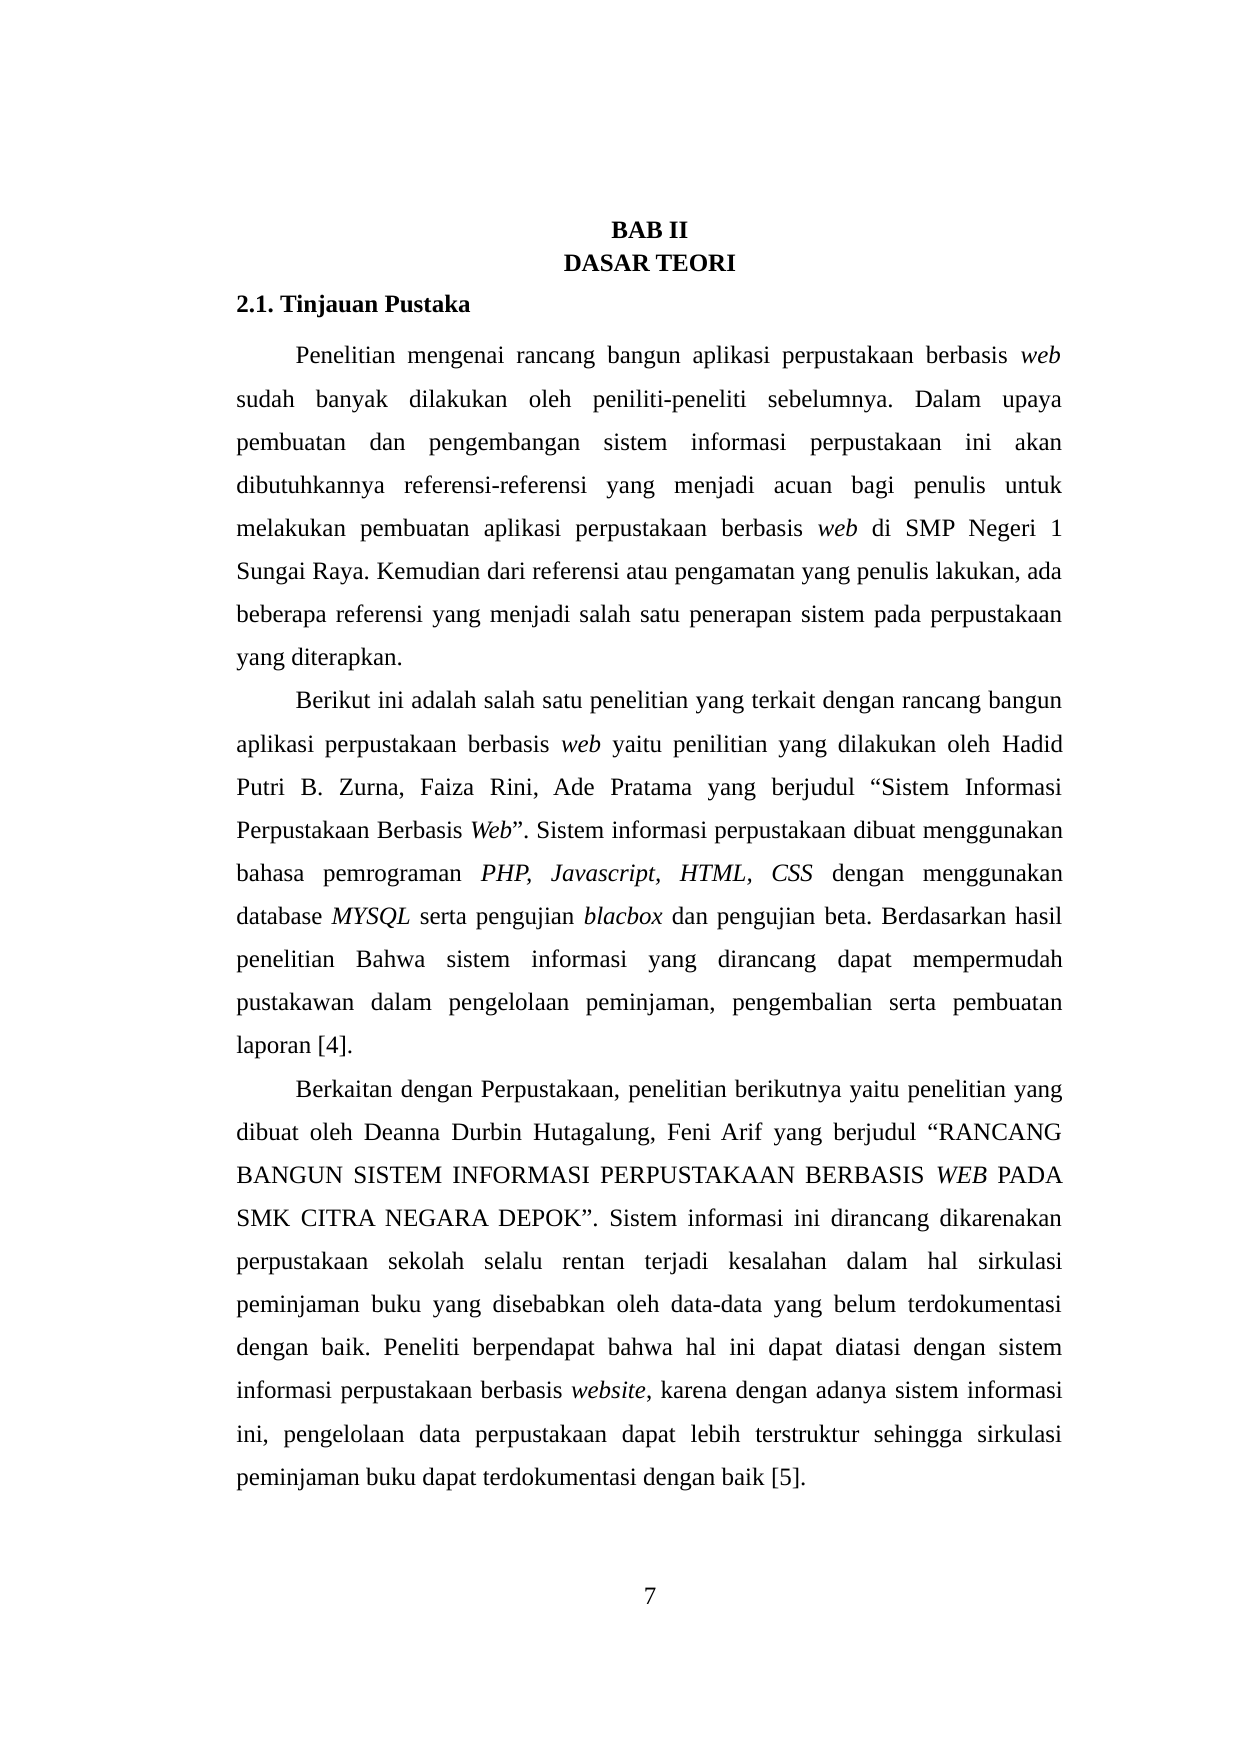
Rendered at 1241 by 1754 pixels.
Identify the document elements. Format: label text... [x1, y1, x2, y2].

subtitle BAB II DASAR TEORI [236, 215, 1063, 276]
list Berkaitan dengan Perpustakaan, penelitian berikutnya yaitu penelitian yang dibuat oleh Deanna Durbin Hutagalung, Feni Arif yang berjudul “RANCANG BANGUN SISTEM INFORMASI PERPUSTAKAAN BERBASIS WEB PADA SMK CITRA NEGARA DEPOK”. Sistem informasi ini dirancang dikarenakan perpustakaan sekolah selalu rentan terjadi kesalahan dalam hal sirkulasi peminjaman buku yang disebabkan oleh data-data yang belum terdokumentasi dengan baik. Peneliti berpendapat bahwa hal ini dapat diatasi dengan sistem informasi perpustakaan berbasis website, karena dengan adanya sistem informasi ini, pengelolaan data perpustakaan dapat lebih terstruktur sehingga sirkulasi peminjaman buku dapat terdokumentasi dengan baik . [236, 1074, 1063, 1491]
text Berikut ini adalah salah satu penelitian yang terkait dengan rancang bangun aplikasi perpustakaan berbasis web yaitu penilitian yang dilakukan oleh Hadid Putri B. Zurna, Faiza Rini, Ade Pratama yang berjudul “Sistem Informasi Perpustakaan Berbasis Web”. Sistem informasi perpustakaan dibuat menggunakan bahasa pemrograman PHP, Javascript, HTML, CSS dengan menggunakan database MYSQL serta pengujian blacbox dan pengujian beta. Berdasarkan hasil penelitian Bahwa sistem informasi yang dirancang dapat mempermudah pustakawan dalam pengelolaan peminjaman, pengembalian serta pembuatan laporan . [236, 686, 1063, 1059]
text Penelitian mengenai rancang bangun aplikasi perpustakaan berbasis web sudah banyak dilakukan oleh peniliti-peneliti sebelumnya. Dalam upaya pembuatan dan pengembangan sistem informasi perpustakaan ini akan dibutuhkannya referensi-referensi yang menjadi acuan bagi penulis untuk melakukan pembuatan aplikasi perpustakaan berbasis web di SMP Negeri 1 Sungai Raya. Kemudian dari referensi atau pengamatan yang penulis lakukan, ada beberapa referensi yang menjadi salah satu penerapan sistem pada perpustakaan yang diterapkan. [236, 341, 1063, 671]
subtitle Tinjauan Pustaka [236, 289, 1063, 318]
